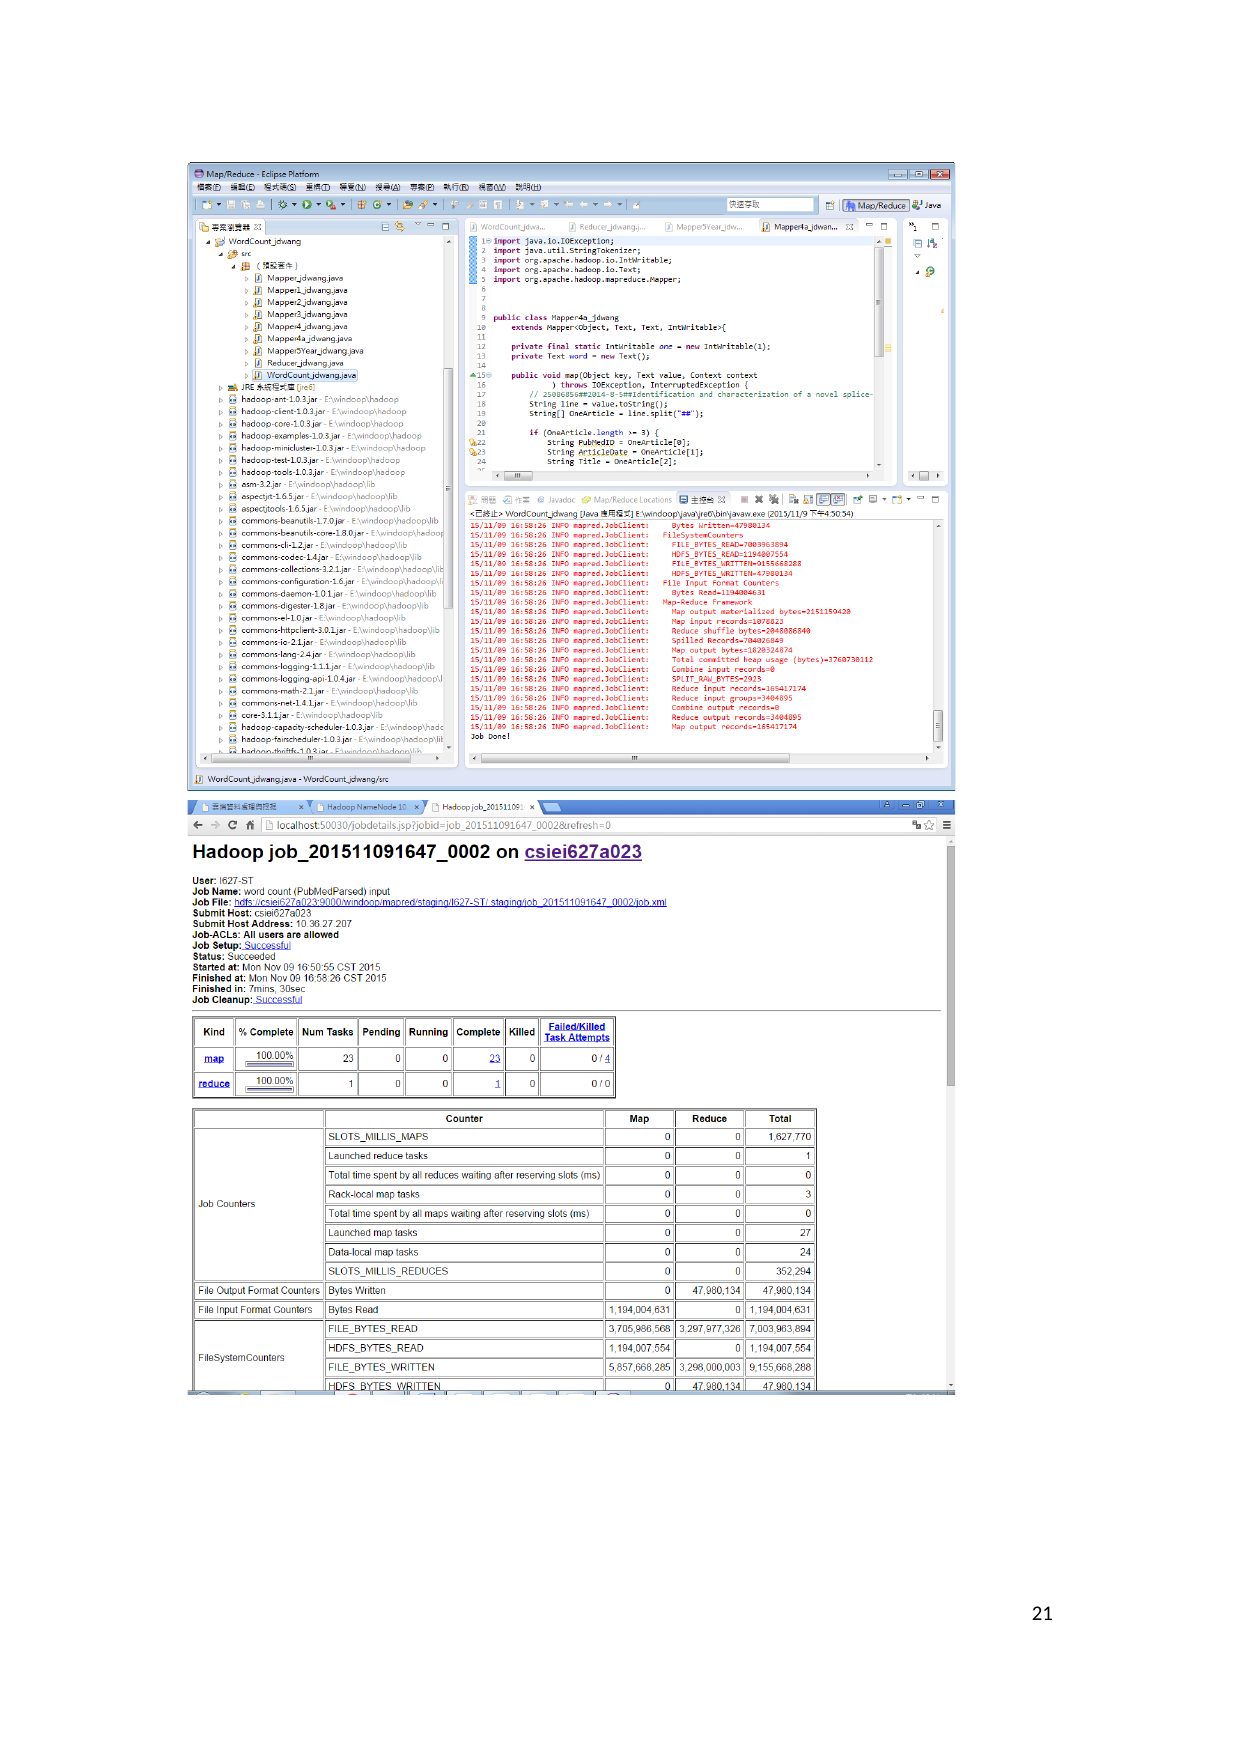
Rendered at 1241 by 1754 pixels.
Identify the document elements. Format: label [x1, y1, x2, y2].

picture [187, 800, 956, 1395]
picture [187, 162, 956, 791]
